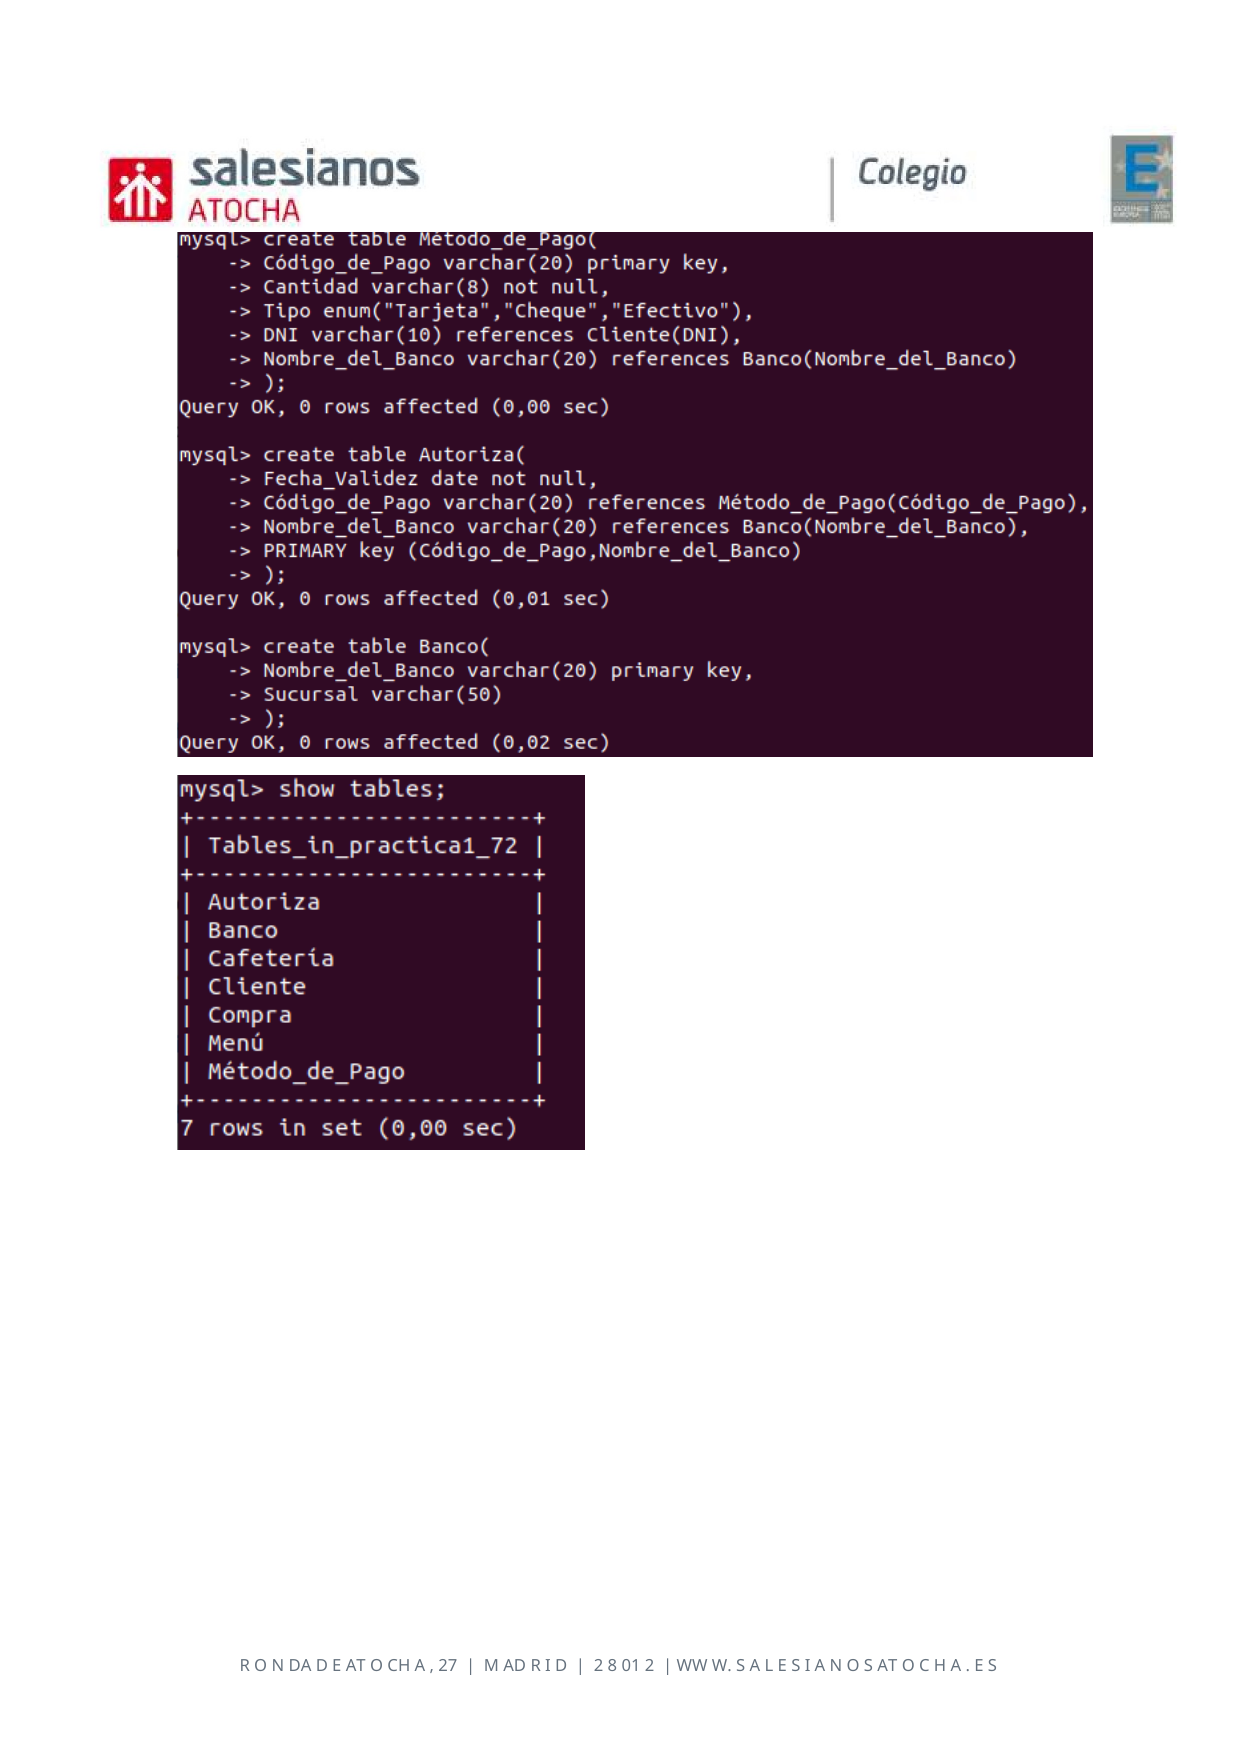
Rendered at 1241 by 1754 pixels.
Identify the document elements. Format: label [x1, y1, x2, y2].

picture [177, 232, 1093, 757]
picture [0, 0, 1238, 231]
picture [177, 775, 585, 1150]
